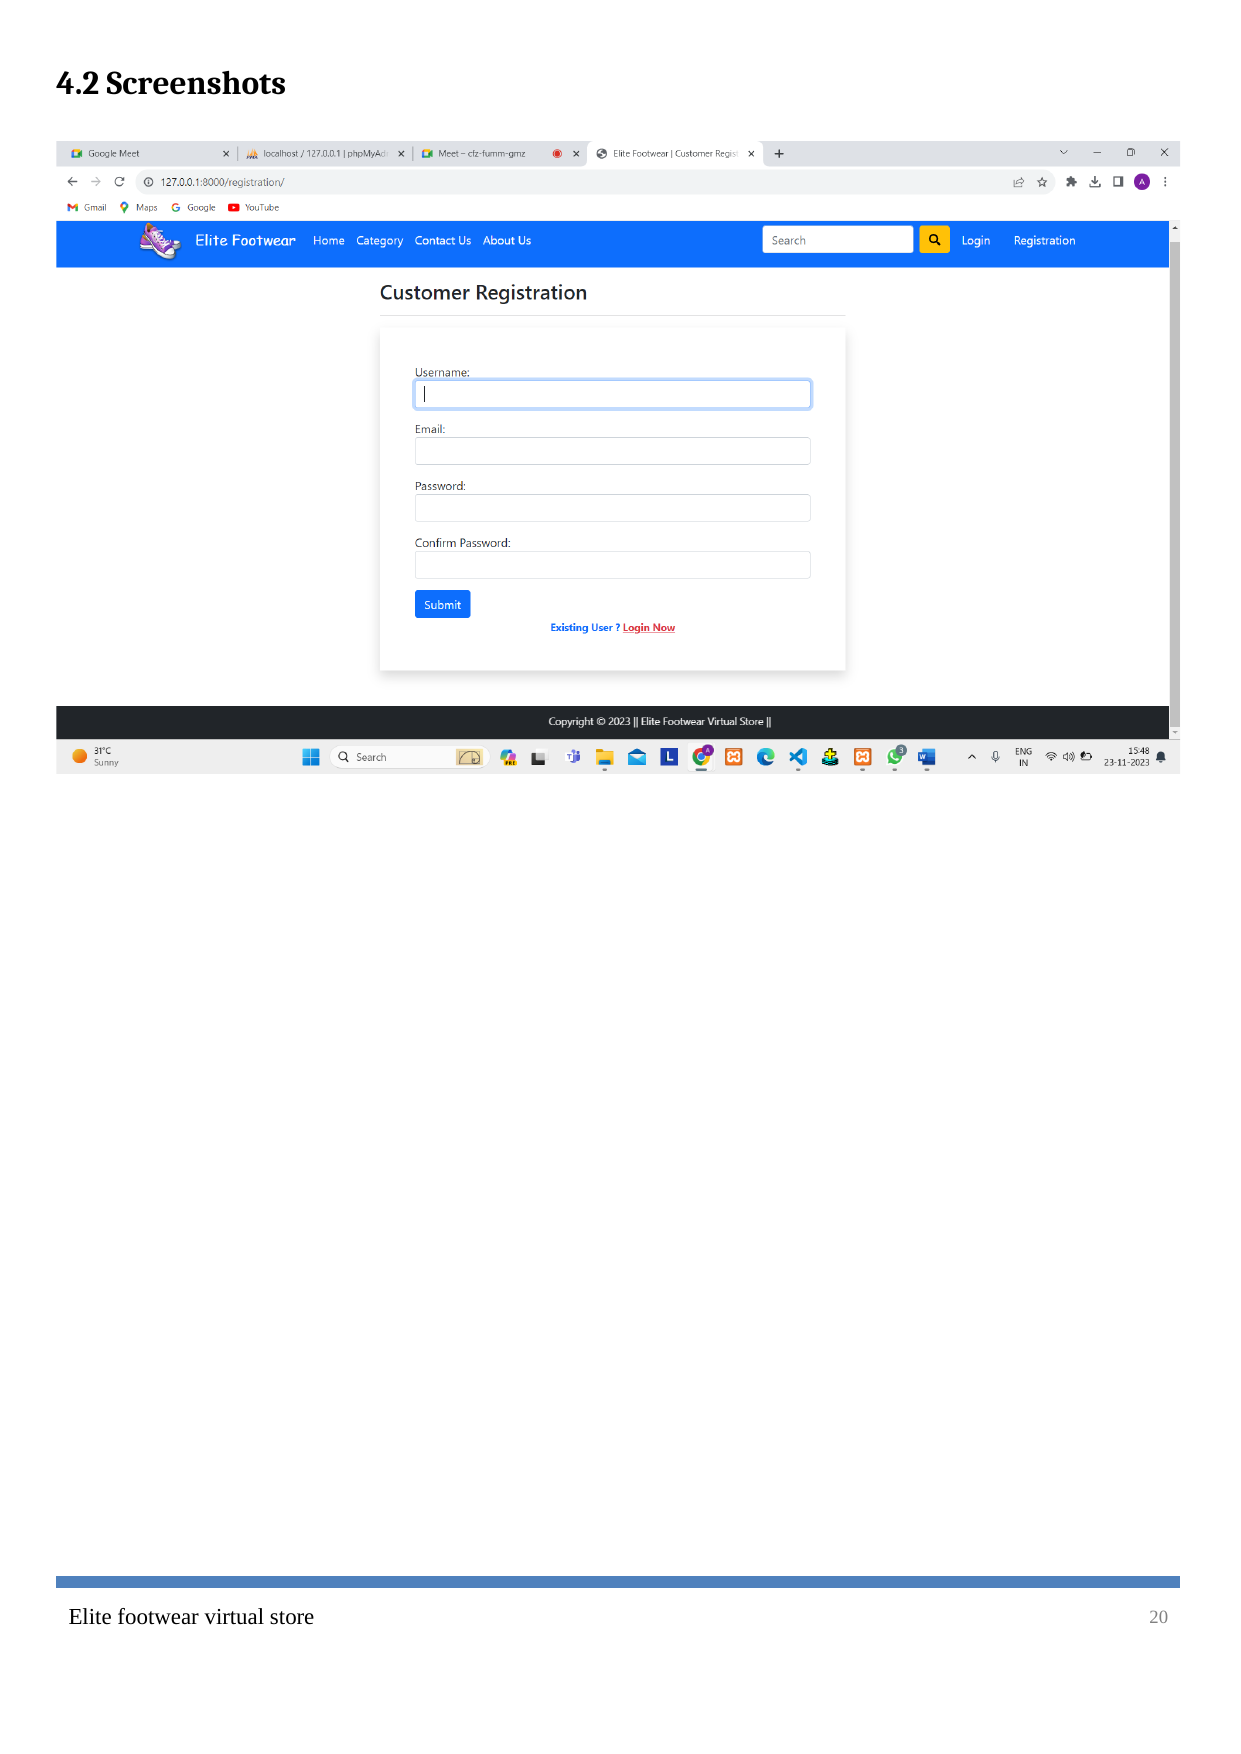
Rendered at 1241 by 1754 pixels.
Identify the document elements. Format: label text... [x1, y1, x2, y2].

picture [56, 141, 1181, 774]
text 4.2 Screenshots [56, 64, 1180, 103]
